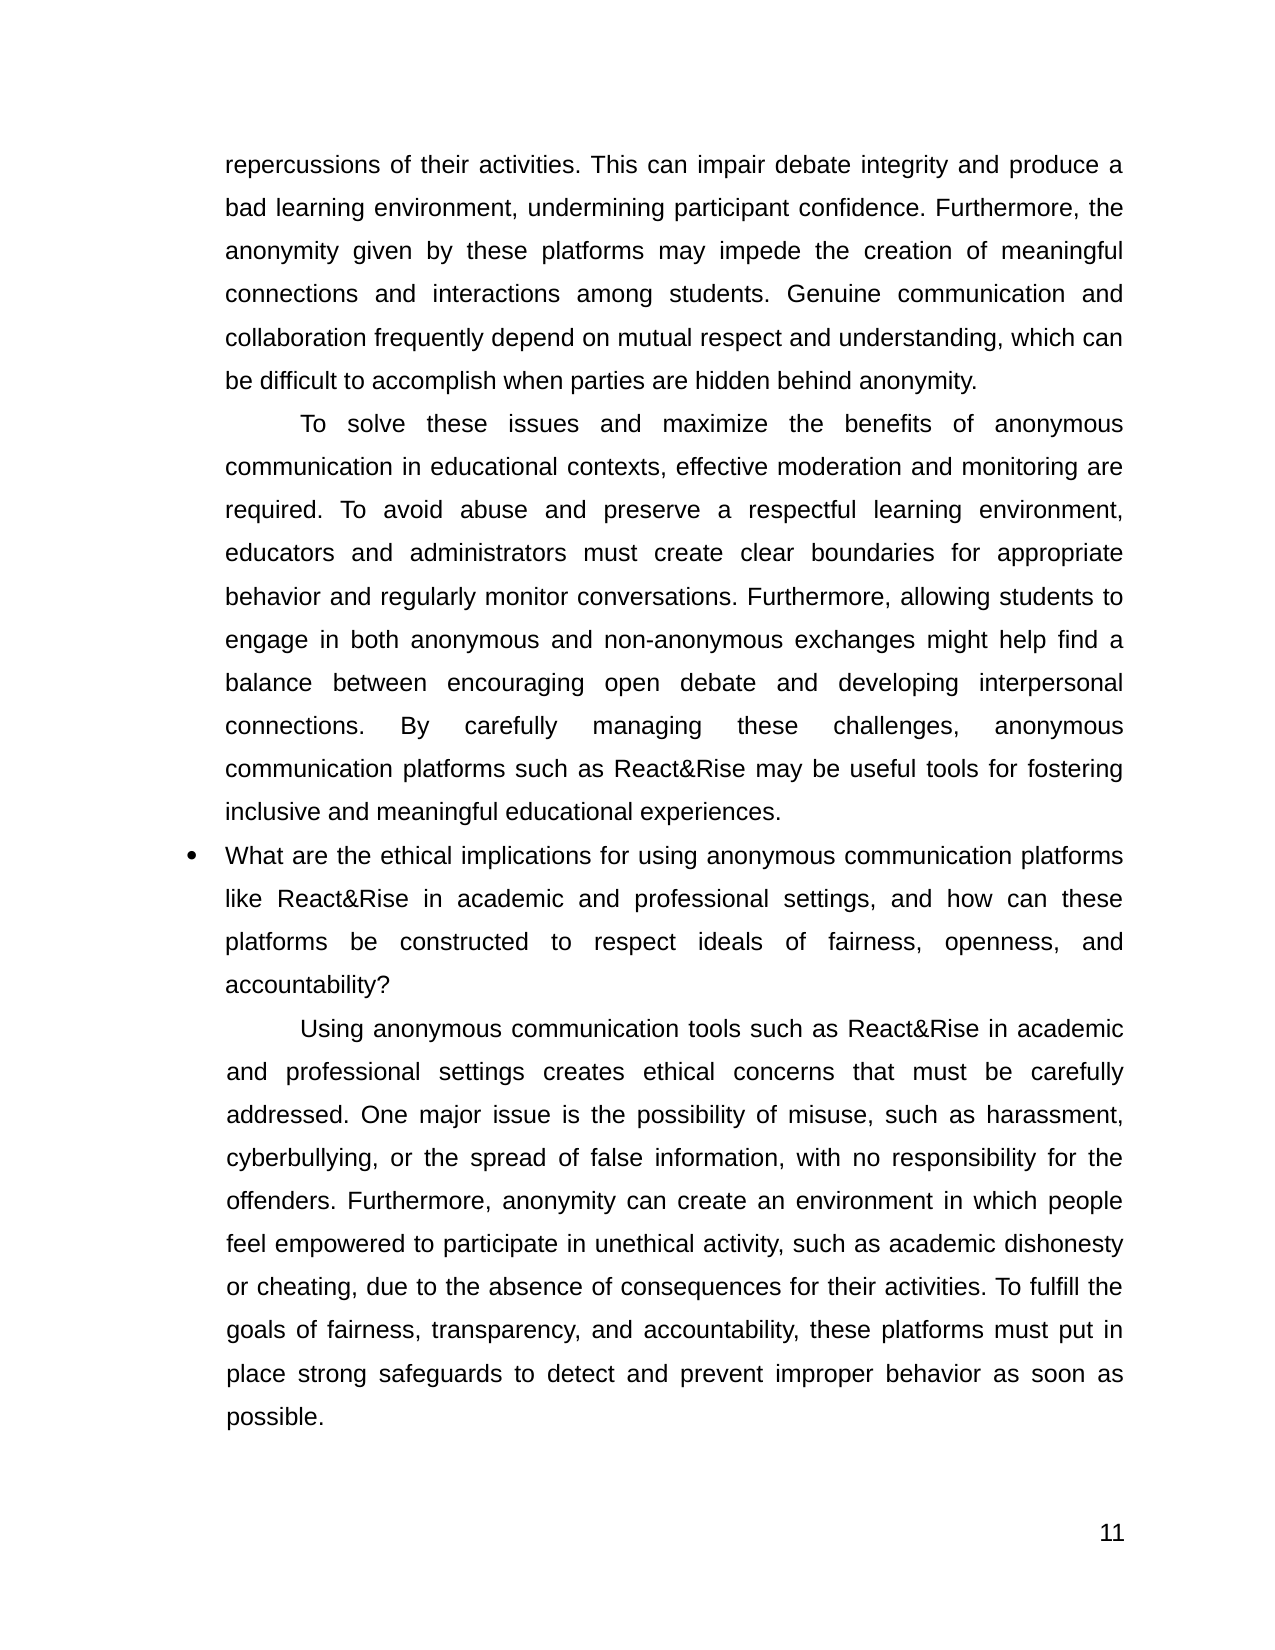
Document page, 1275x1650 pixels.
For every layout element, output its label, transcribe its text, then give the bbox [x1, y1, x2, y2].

text Using anonymous communication tools such as React&Rise in academic and professional settings creates ethical concerns that must be carefully addressed. One major issue is the possibility of misuse, such as harassment, cyberbullying, or the spread of false information, with no responsibility for the offenders. Furthermore, anonymity can create an environment in which people feel empowered to participate in unethical activity, such as academic dishonesty or cheating, due to the absence of consequences for their activities. To fulfill the goals of fairness, transparency, and accountability, these platforms must put in place strong safeguards to detect and prevent improper behavior as soon as possible. [226, 1013, 1125, 1430]
list What are the ethical implications for using anonymous communication platforms like React&Rise in academic and professional settings, and how can these platforms be constructed to respect ideals of fairness, openness, and accountability? [187, 841, 1125, 999]
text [225, 150, 1125, 394]
text To solve these issues and maximize the benefits of anonymous communication in educational contexts, effective moderation and monitoring are required. To avoid abuse and preserve a respectful learning environment, educators and administrators must create clear boundaries for appropriate behavior and regularly monitor conversations. Furthermore, allowing students to engage in both anonymous and non-anonymous exchanges might help find a balance between encouraging open debate and developing interpersonal connections. By carefully managing these challenges, anonymous communication platforms such as React&Rise may be useful tools for fostering inclusive and meaningful educational experiences. [225, 409, 1125, 826]
